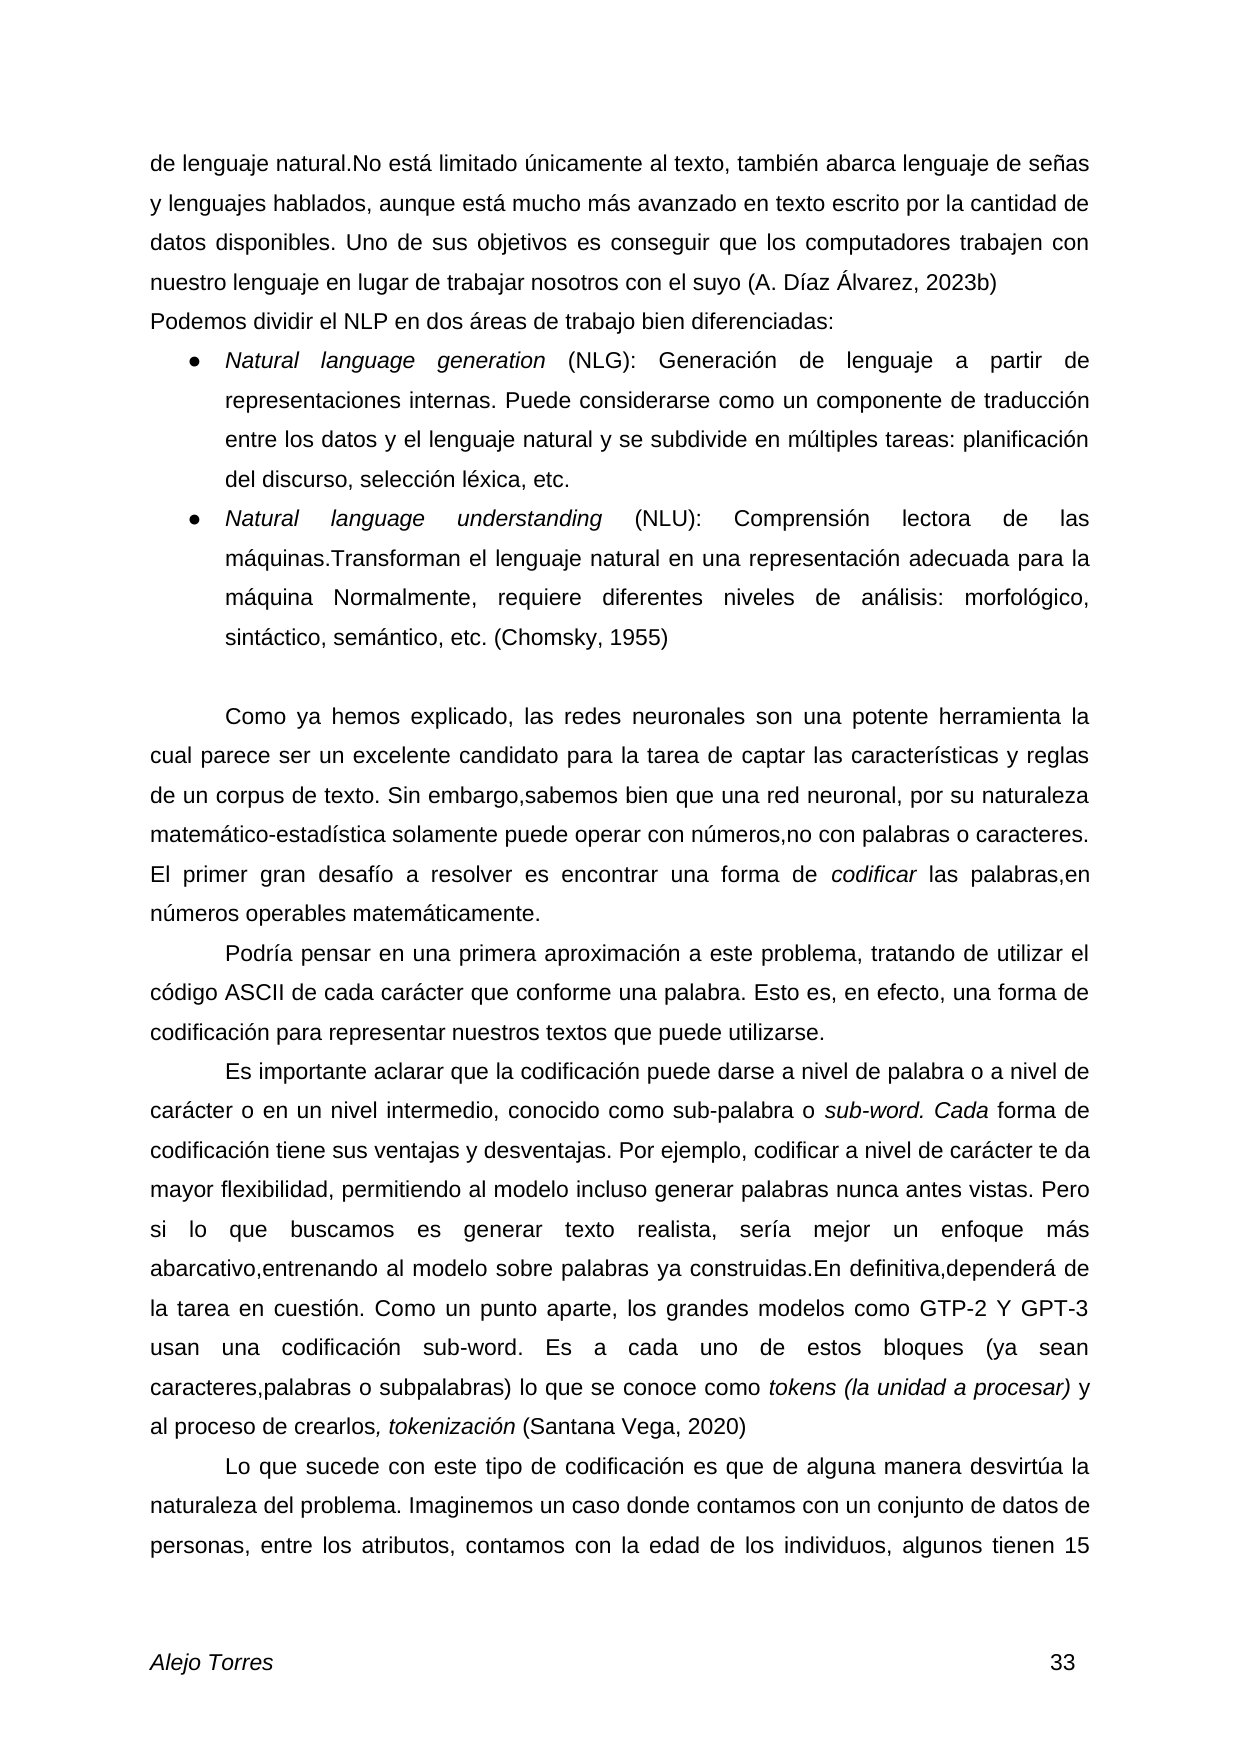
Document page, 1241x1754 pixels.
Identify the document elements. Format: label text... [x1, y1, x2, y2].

text Podemos dividir el NLP en dos áreas de trabajo bien diferenciadas: [150, 308, 1090, 334]
text Como ya hemos explicado, las redes neuronales son una potente herramienta la cual parece ser un excelente candidato para la tarea de captar las características y reglas de un corpus de texto. Sin embargo,sabemos bien que una red neuronal, por su naturaleza matemático-estadística solamente puede operar con números,no con palabras o caracteres. El primer gran desafío a resolver es encontrar una forma de codificar las palabras,en números operables matemáticamente. [150, 703, 1090, 926]
text Es importante aclarar que la codificación puede darse a nivel de palabra o a nivel de carácter o en un nivel intermedio, conocido como sub-palabra o sub-word. Cada forma de codificación tiene sus ventajas y desventajas. Por ejemplo, codificar a nivel de carácter te da mayor flexibilidad, permitiendo al modelo incluso generar palabras nunca antes vistas. Pero si lo que buscamos es generar texto realista, sería mejor un enfoque más abarcativo,entrenando al modelo sobre palabras ya construidas.En definitiva,dependerá de la tarea en cuestión. Como un punto aparte, los grandes modelos como GTP-2 Y GPT-3 usan una codificación sub-word. Es a cada uno de estos bloques (ya sean caracteres,palabras o subpalabras) lo que se conoce como tokens (la unidad a procesar) y al proceso de crearlos, tokenización (Santana Vega, 2020) [150, 1058, 1090, 1440]
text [150, 1453, 1090, 1558]
list Natural language generation (NLG): Generación de lenguaje a partir de representaciones internas. Puede considerarse como un componente de traducción entre los datos y el lenguaje natural y se subdivide en múltiples tareas: planificación del discurso, selección léxica, etc. [187, 347, 1090, 492]
text Podría pensar en una primera aproximación a este problema, tratando de utilizar el código ASCII de cada carácter que conforme una palabra. Esto es, en efecto, una forma de codificación para representar nuestros textos que puede utilizarse. [150, 939, 1090, 1045]
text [150, 150, 1090, 295]
list Natural language understanding (NLU): Comprensión lectora de las máquinas.Transforman el lenguaje natural en una representación adecuada para la máquina Normalmente, requiere diferentes niveles de análisis: morfológico, sintáctico, semántico, etc. (Chomsky, 1955) [187, 505, 1090, 650]
